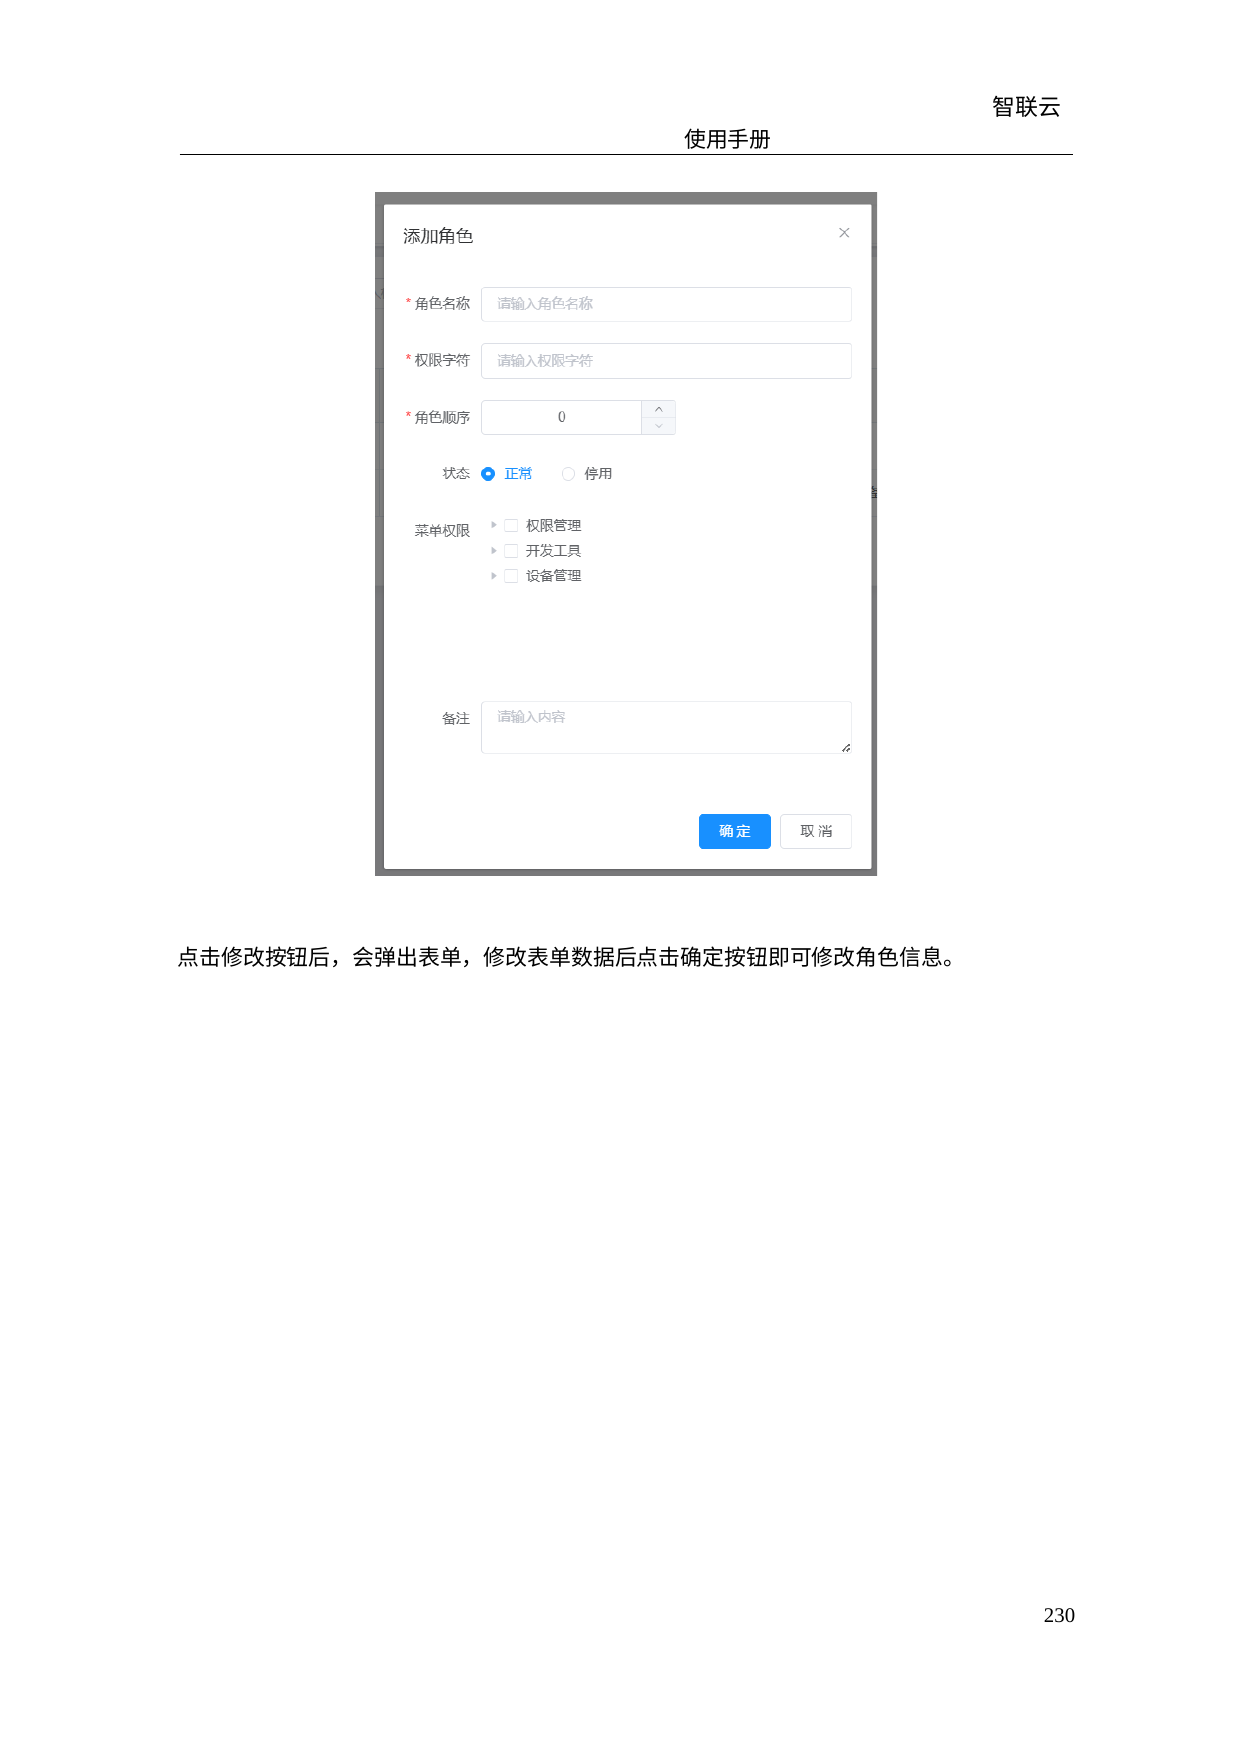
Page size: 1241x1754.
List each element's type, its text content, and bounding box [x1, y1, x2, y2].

picture [375, 192, 878, 876]
text 点击修改按钮后，会弹出表单，修改表单数据后点击确定按钮即可修改角色信息。 [177, 940, 1075, 972]
